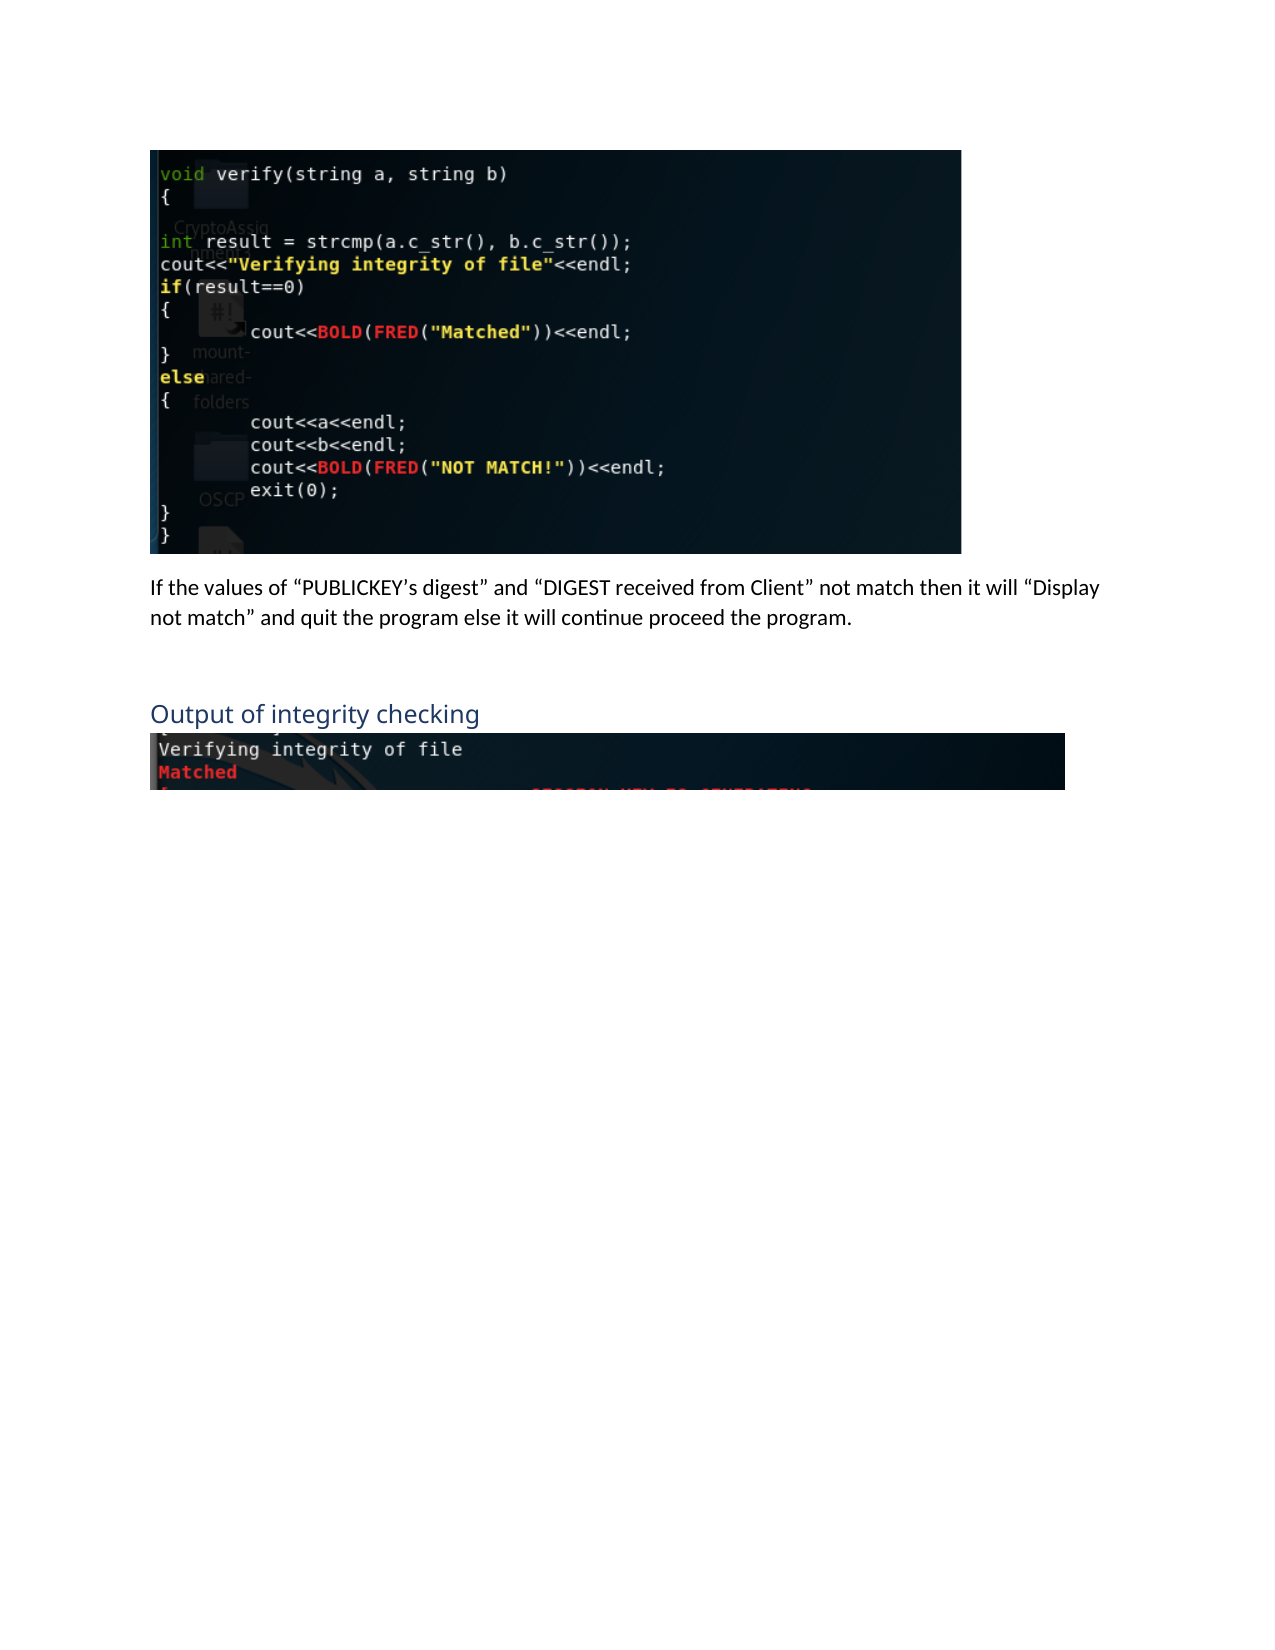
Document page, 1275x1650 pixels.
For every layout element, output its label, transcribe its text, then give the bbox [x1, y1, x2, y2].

picture [150, 733, 1065, 790]
picture [150, 150, 962, 554]
subtitle Output of integrity checking [150, 697, 1125, 731]
text If the values of “PUBLICKEY’s digest” and “DIGEST received from Client” not match then it will “Display not match” and quit the program else it will continue proceed the program. [150, 573, 1125, 631]
